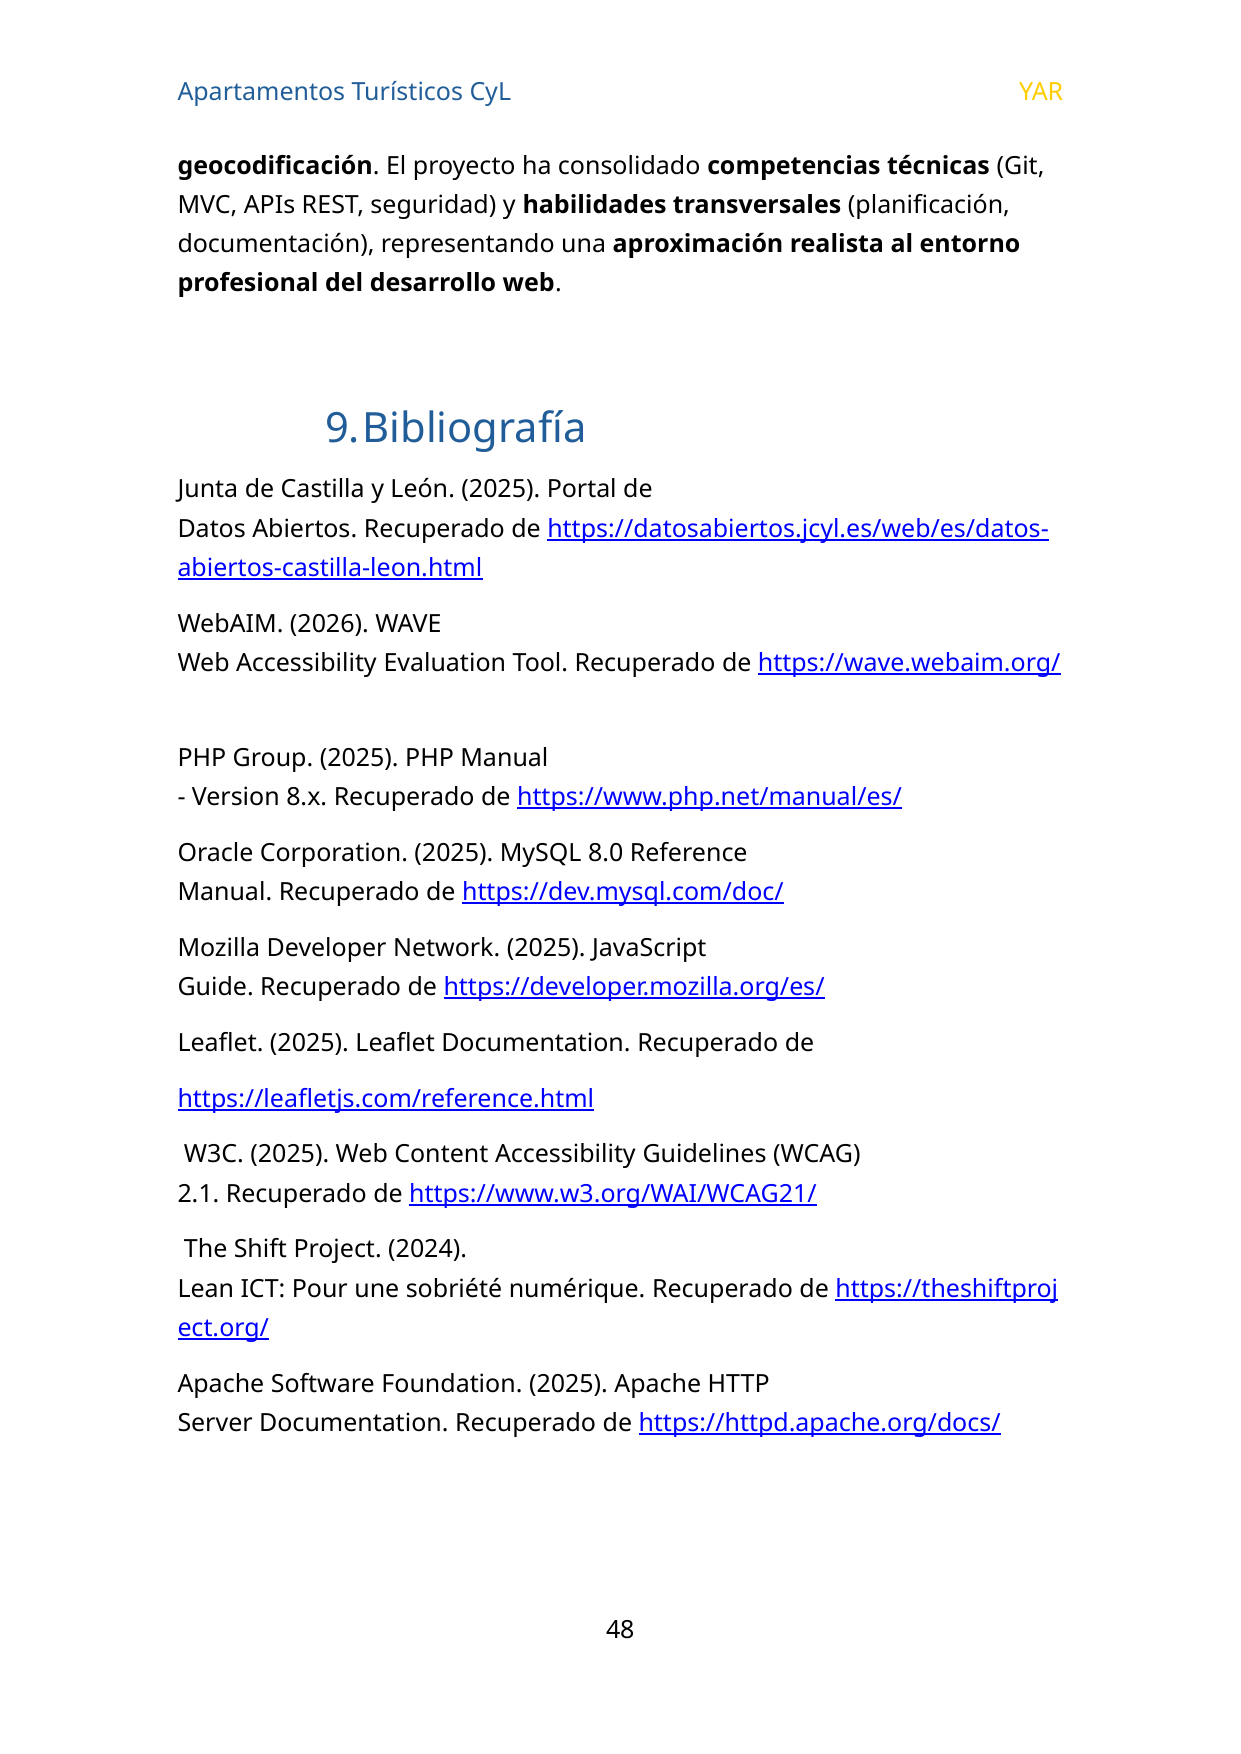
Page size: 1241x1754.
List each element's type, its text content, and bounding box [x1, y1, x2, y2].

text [177, 148, 1063, 299]
text WebAIM. (2026). WAVE Web Accessibility Evaluation Tool. Recuperado de https://wave.webaim.org/ [177, 605, 1063, 718]
text https://leafletjs.com/reference.html [177, 1080, 1063, 1114]
text Apache Software Foundation. (2025). Apache HTTP Server Documentation. Recuperado de https://httpd.apache.org/docs/ [177, 1365, 1063, 1438]
text Junta de Castilla y León. (2025). Portal de Datos Abiertos. Recuperado de https://datosabiertos.jcyl.es/web/es/datos-abiertos-castilla-leon.html [177, 471, 1063, 583]
text Oracle Corporation. (2025). MySQL 8.0 Reference Manual. Recuperado de https://dev.mysql.com/doc/ [177, 834, 1063, 908]
text Leaflet. (2025). Leaflet Documentation. Recuperado de [177, 1024, 1063, 1058]
text PHP Group. (2025). PHP Manual - Version 8.x. Recuperado de https://www.php.net/manual/es/ [177, 739, 1063, 813]
text The Shift Project. (2024). Lean ICT: Pour une sobriété numérique. Recuperado de https://theshiftproject.org/ [177, 1231, 1063, 1343]
subtitle Bibliografía [325, 398, 1063, 454]
text W3C. (2025). Web Content Accessibility Guidelines (WCAG) 2.1. Recuperado de https://www.w3.org/WAI/WCAG21/ [177, 1136, 1063, 1209]
text Mozilla Developer Network. (2025). JavaScript Guide. Recuperado de https://developer.mozilla.org/es/ [177, 929, 1063, 1003]
